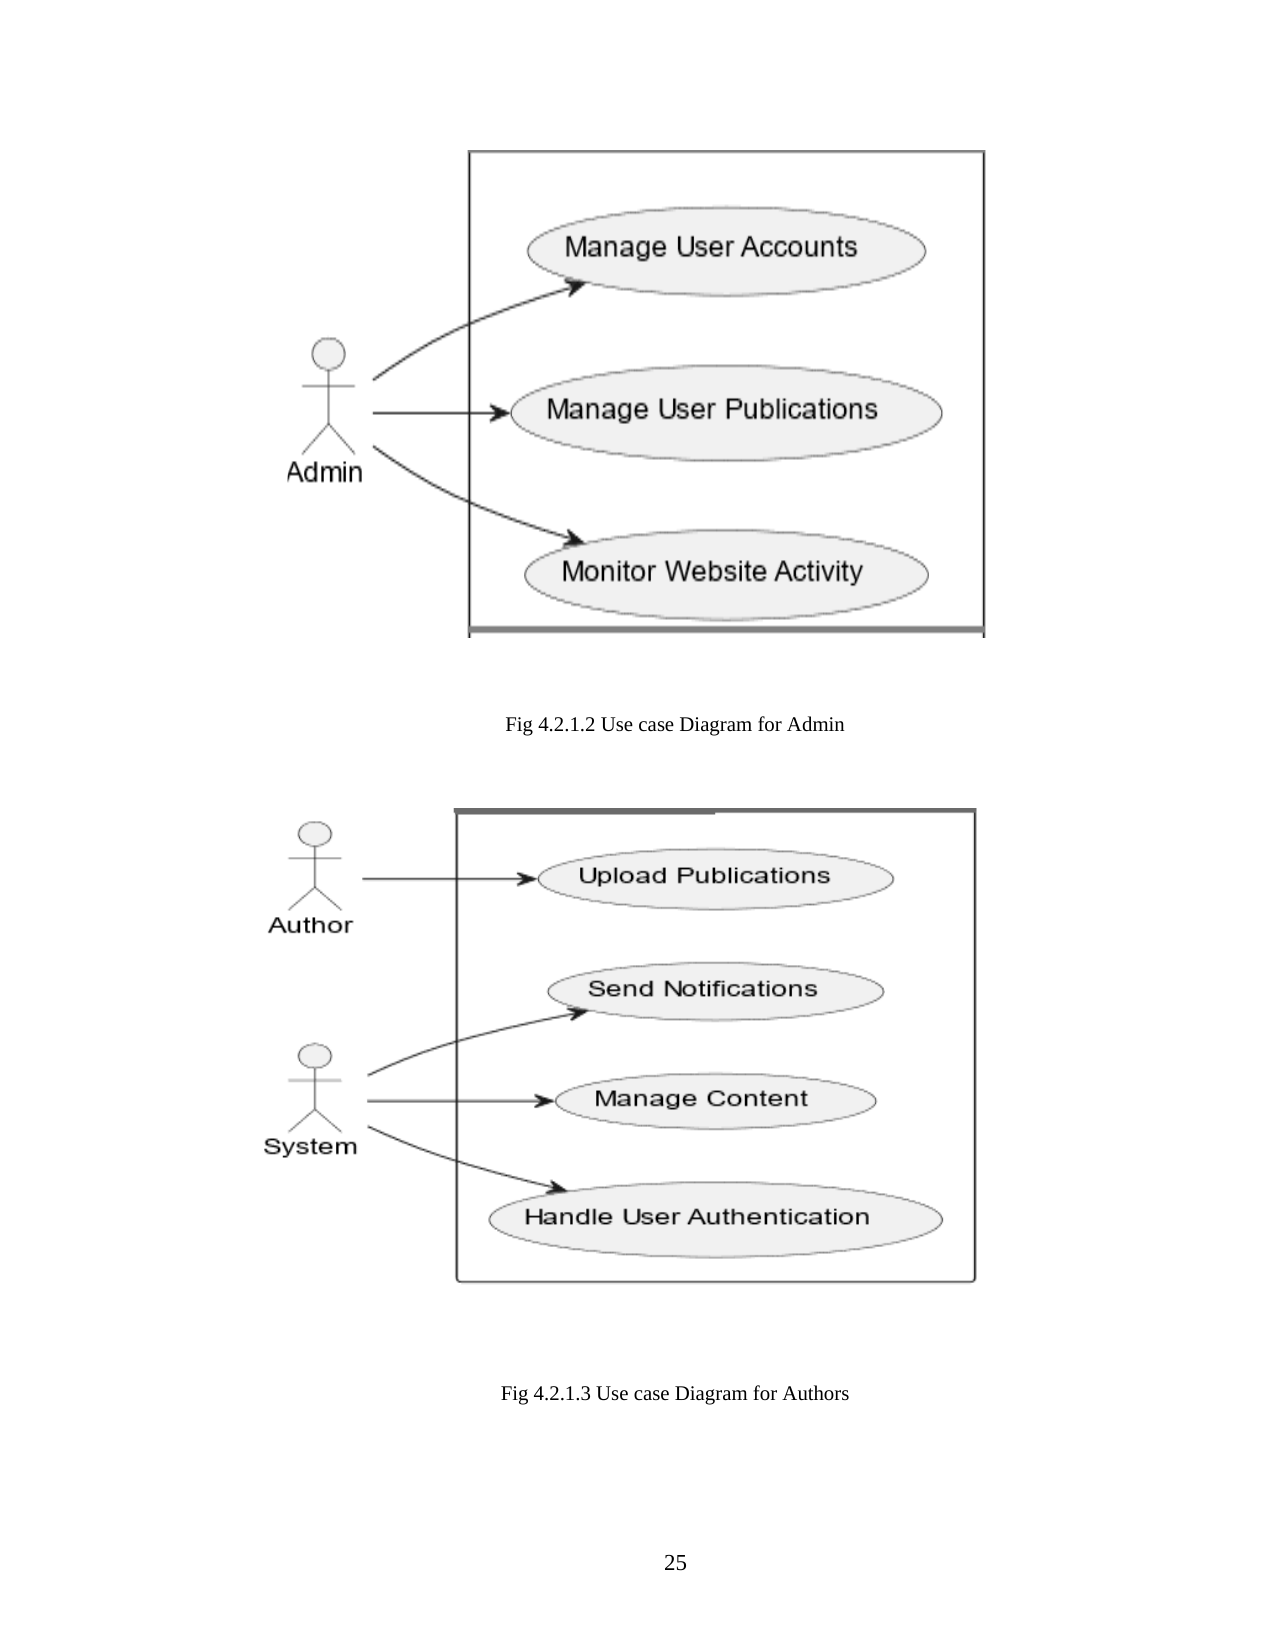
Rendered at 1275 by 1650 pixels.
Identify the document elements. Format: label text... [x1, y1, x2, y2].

picture [287, 150, 1063, 638]
text Fig 4.2.1.2 Use case Diagram for Admin [225, 712, 1125, 736]
text Fig 4.2.1.3 Use case Diagram for Authors [225, 1381, 1125, 1405]
picture [252, 808, 1098, 1307]
